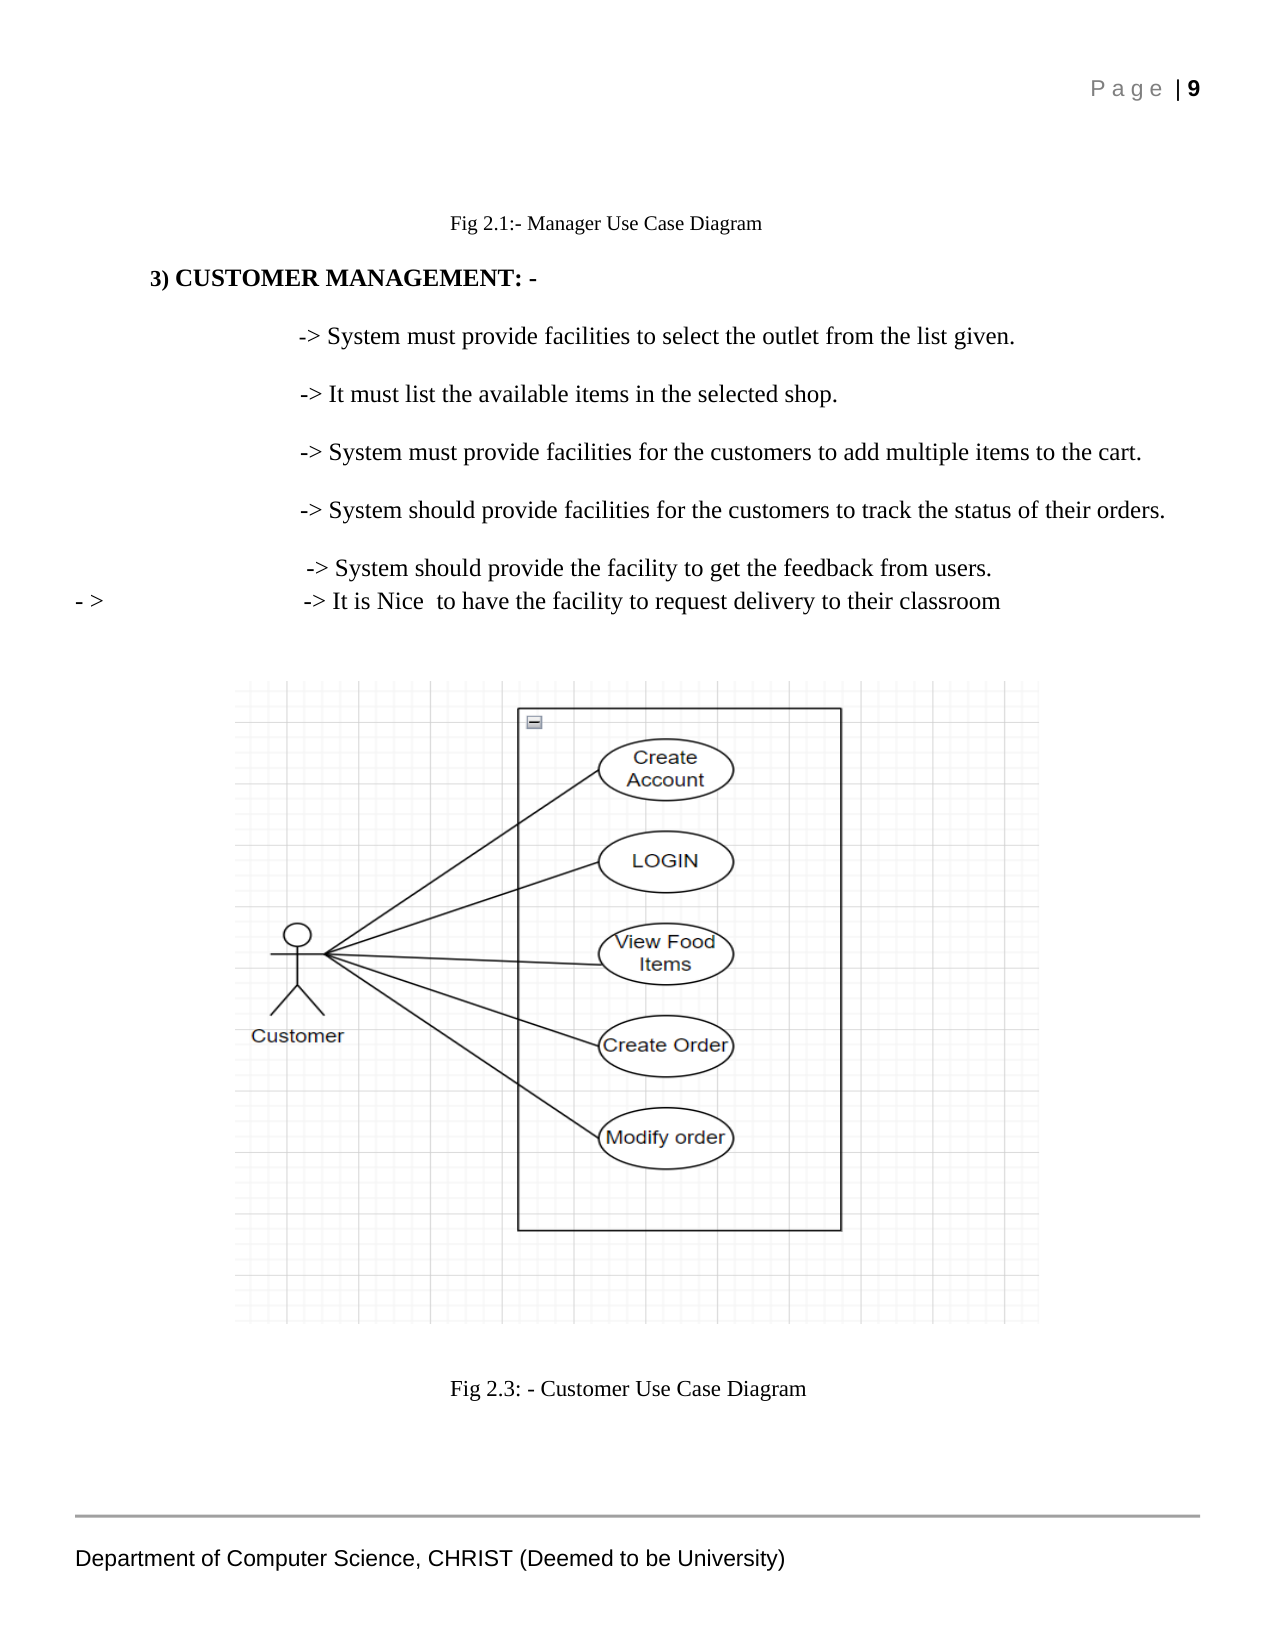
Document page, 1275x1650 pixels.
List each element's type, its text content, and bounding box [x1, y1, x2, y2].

text Fig 2.1:- Manager Use Case Diagram [375, 210, 1200, 234]
text 3) CUSTOMER MANAGEMENT: - [75, 263, 1200, 292]
picture [235, 681, 1040, 1324]
text -> System should provide facilities for the customers to track the status of their orders. [225, 495, 1200, 524]
text -> It must list the available items in the selected shop. [75, 379, 1200, 408]
text -> System must provide facilities for the customers to add multiple items to the cart. [225, 437, 1200, 466]
text -> System should provide the facility to get the feedback from users. - > -> It is Nice to have the facility to request delivery to their classroom [75, 553, 1200, 615]
text Fig 2.3: - Customer Use Case Diagram [375, 1314, 1200, 1401]
text -> System must provide facilities to select the outlet from the list given. [75, 321, 1200, 350]
